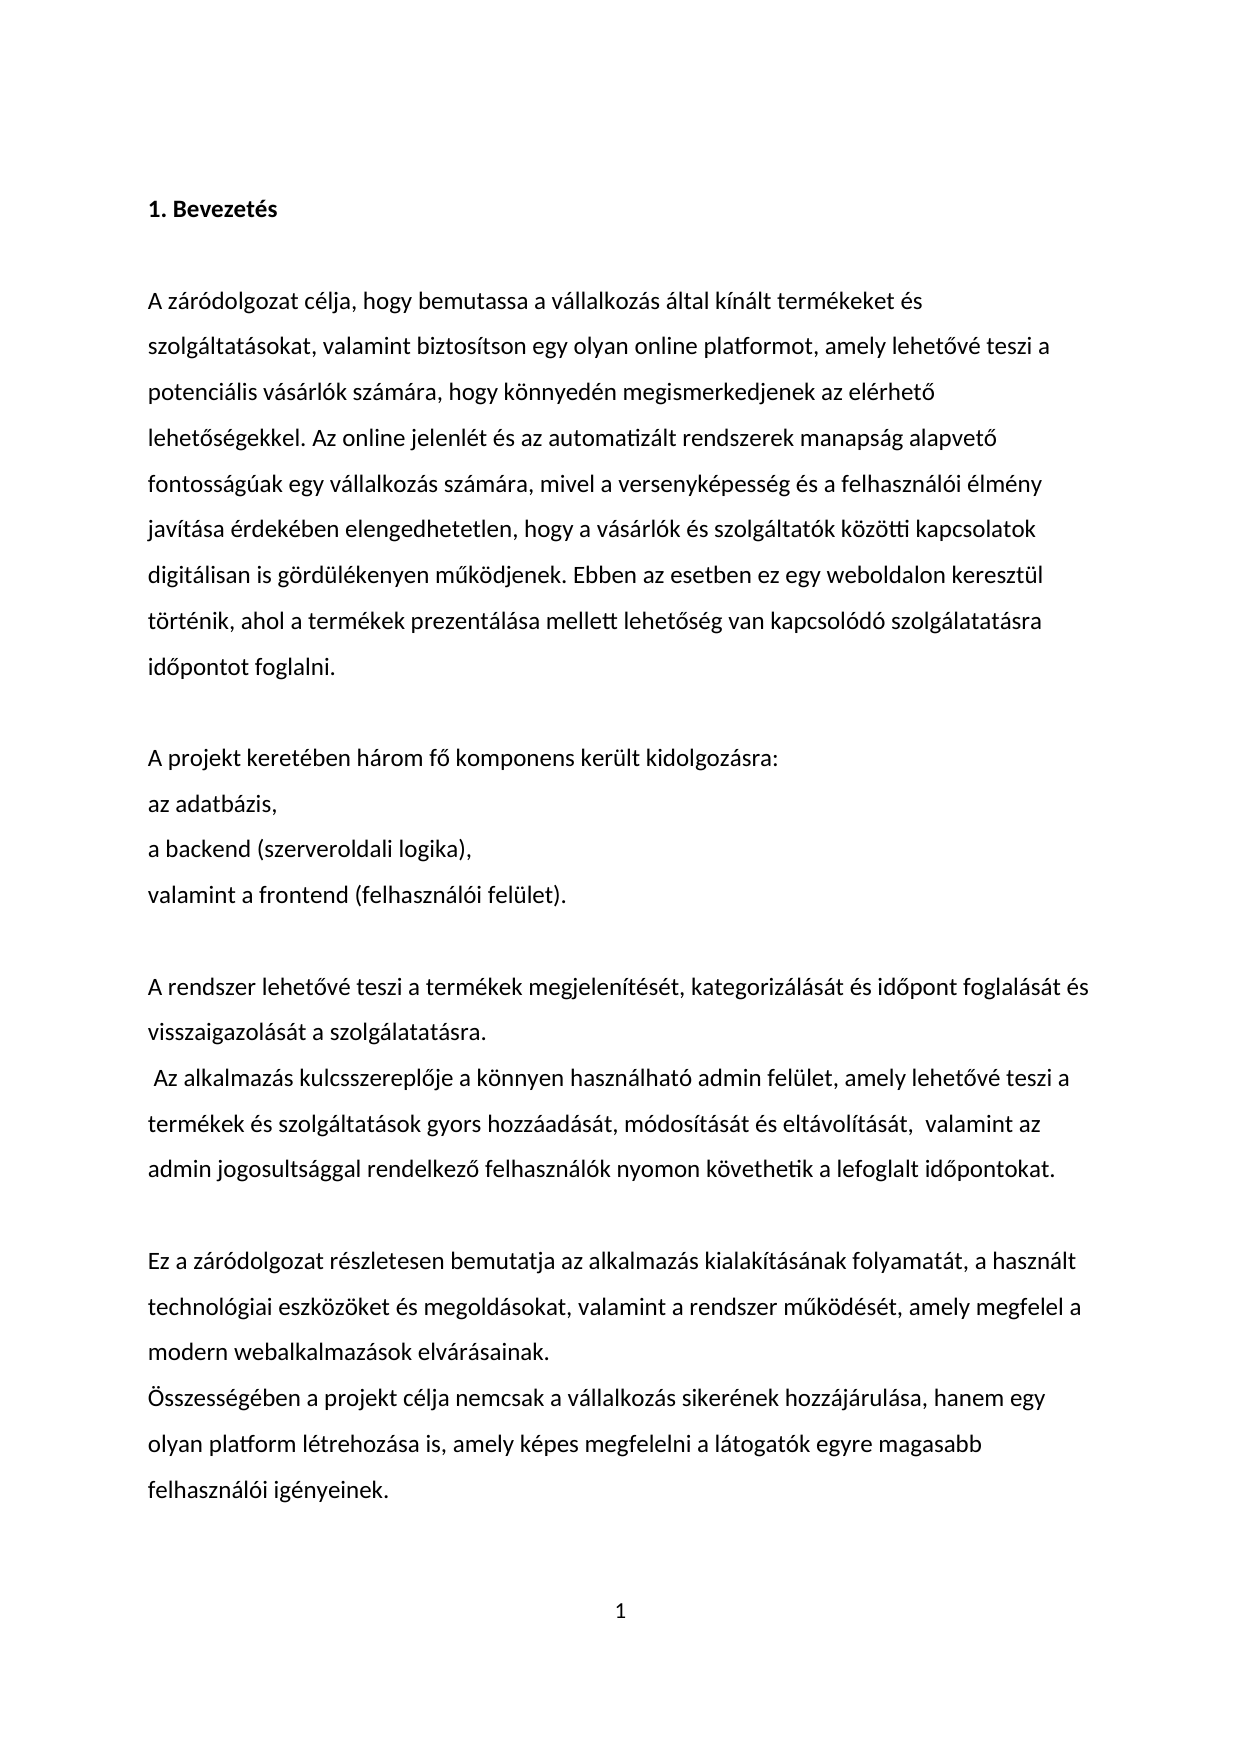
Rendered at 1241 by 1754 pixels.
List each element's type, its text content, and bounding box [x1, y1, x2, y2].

text A rendszer lehetővé teszi a termékek megjelenítését, kategorizálását és időpont foglalását és visszaigazolását a szolgálatatásra. Az alkalmazás kulcsszereplője a könnyen használható admin felület, amely lehetővé teszi a termékek és szolgáltatások gyors hozzáadását, módosítását és eltávolítását, valamint az admin jogosultsággal rendelkező felhasználók nyomon követhetik a lefoglalt időpontokat. [148, 971, 1093, 1184]
text valamint a frontend (felhasználói felület). [148, 879, 1093, 910]
text a backend (szerveroldali logika), [148, 833, 1093, 864]
text 1. Bevezetés [148, 193, 1093, 224]
text az adatbázis, [148, 788, 1093, 818]
text Összességében a projekt célja nemcsak a vállalkozás sikerének hozzájárulása, hanem egy olyan platform létrehozása is, amely képes megfelelni a látogatók egyre magasabb felhasználói igényeinek. [148, 1382, 1093, 1504]
text Ez a záródolgozat részletesen bemutatja az alkalmazás kialakításának folyamatát, a használt technológiai eszközöket és megoldásokat, valamint a rendszer működését, amely megfelel a modern webalkalmazások elvárásainak. [148, 1245, 1093, 1367]
text A záródolgozat célja, hogy bemutassa a vállalkozás által kínált termékeket és szolgáltatásokat, valamint biztosítson egy olyan online platformot, amely lehetővé teszi a potenciális vásárlók számára, hogy könnyedén megismerkedjenek az elérhető lehetőségekkel. Az online jelenlét és az automatizált rendszerek manapság alapvető fontosságúak egy vállalkozás számára, mivel a versenyképesség és a felhasználói élmény javítása érdekében elengedhetetlen, hogy a vásárlók és szolgáltatók közötti kapcsolatok digitálisan is gördülékenyen működjenek. Ebben az esetben ez egy weboldalon keresztül történik, ahol a termékek prezentálása mellett lehetőség van kapcsolódó szolgálatatásra időpontot foglalni. [148, 285, 1093, 681]
text A projekt keretében három fő komponens került kidolgozásra: [148, 742, 1093, 773]
